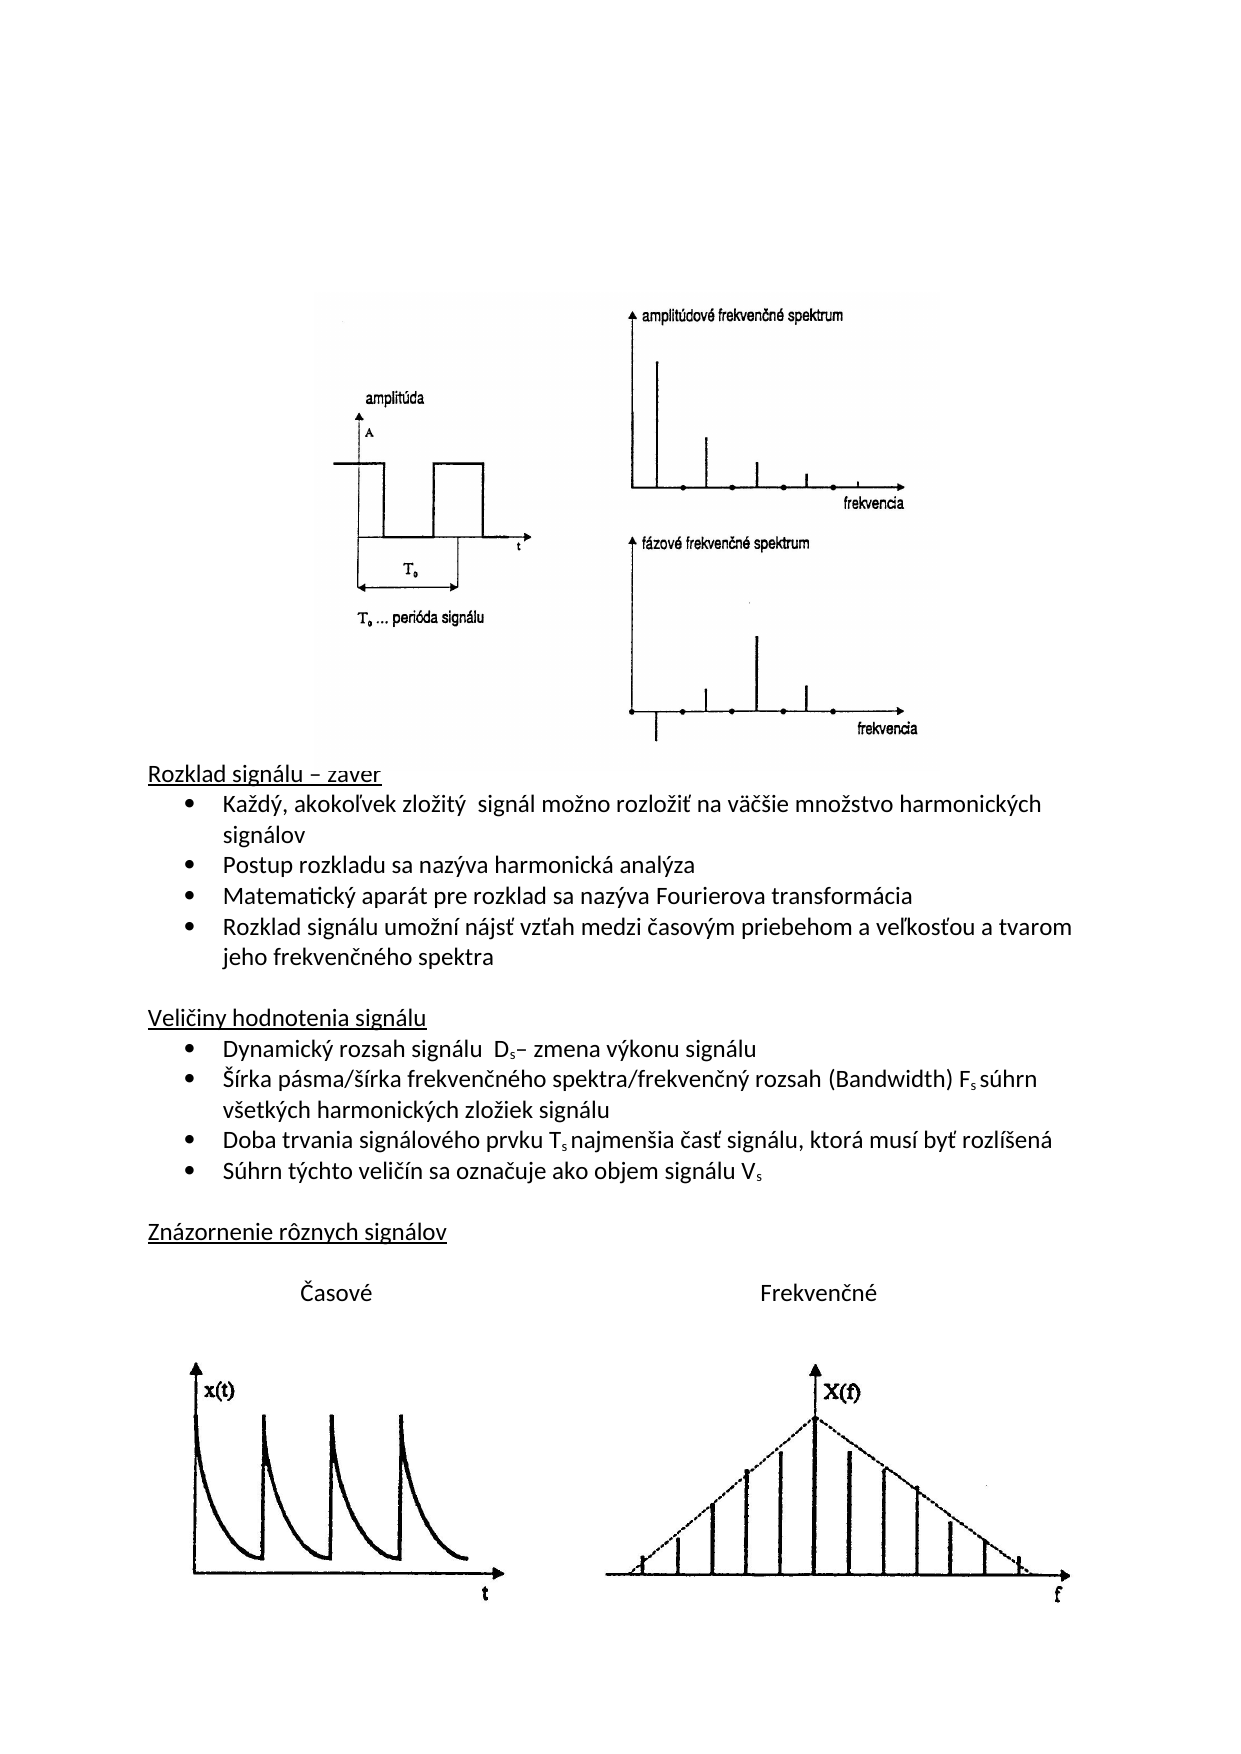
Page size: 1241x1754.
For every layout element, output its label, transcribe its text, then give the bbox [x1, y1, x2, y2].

list Postup rozkladu sa nazýva harmonická analýza [185, 849, 1093, 880]
text Časové Frekvenčné [148, 1277, 1093, 1307]
picture [168, 1354, 1089, 1637]
text Rozklad signálu – záver [148, 758, 1093, 788]
text Znázornenie rôznych signálov [148, 1216, 1093, 1246]
list Každý, akokoľvek zložitý signál možno rozložiť na väčšie množstvo harmonických signálov [185, 788, 1093, 849]
list Matematický aparát pre rozklad sa nazýva Fourierova transformácia [185, 880, 1093, 911]
text Veličiny hodnotenia signálu [148, 1002, 1093, 1033]
picture [313, 292, 941, 771]
list Dynamický rozsah signálu Ds– zmena výkonu signálu [185, 1033, 1093, 1063]
list Doba trvania signálového prvku Ts najmenšia časť signálu, ktorá musí byť rozlíšená [185, 1124, 1093, 1155]
list Rozklad signálu umožní nájsť vzťah medzi časovým priebehom a veľkosťou a tvarom jeho frekvenčného spektra [185, 911, 1093, 972]
list Súhrn týchto veličín sa označuje ako objem signálu Vs [185, 1155, 1093, 1185]
list Šírka pásma/šírka frekvenčného spektra/frekvenčný rozsah (Bandwidth) Fs súhrn všetkých harmonických zložiek signálu [185, 1063, 1093, 1124]
